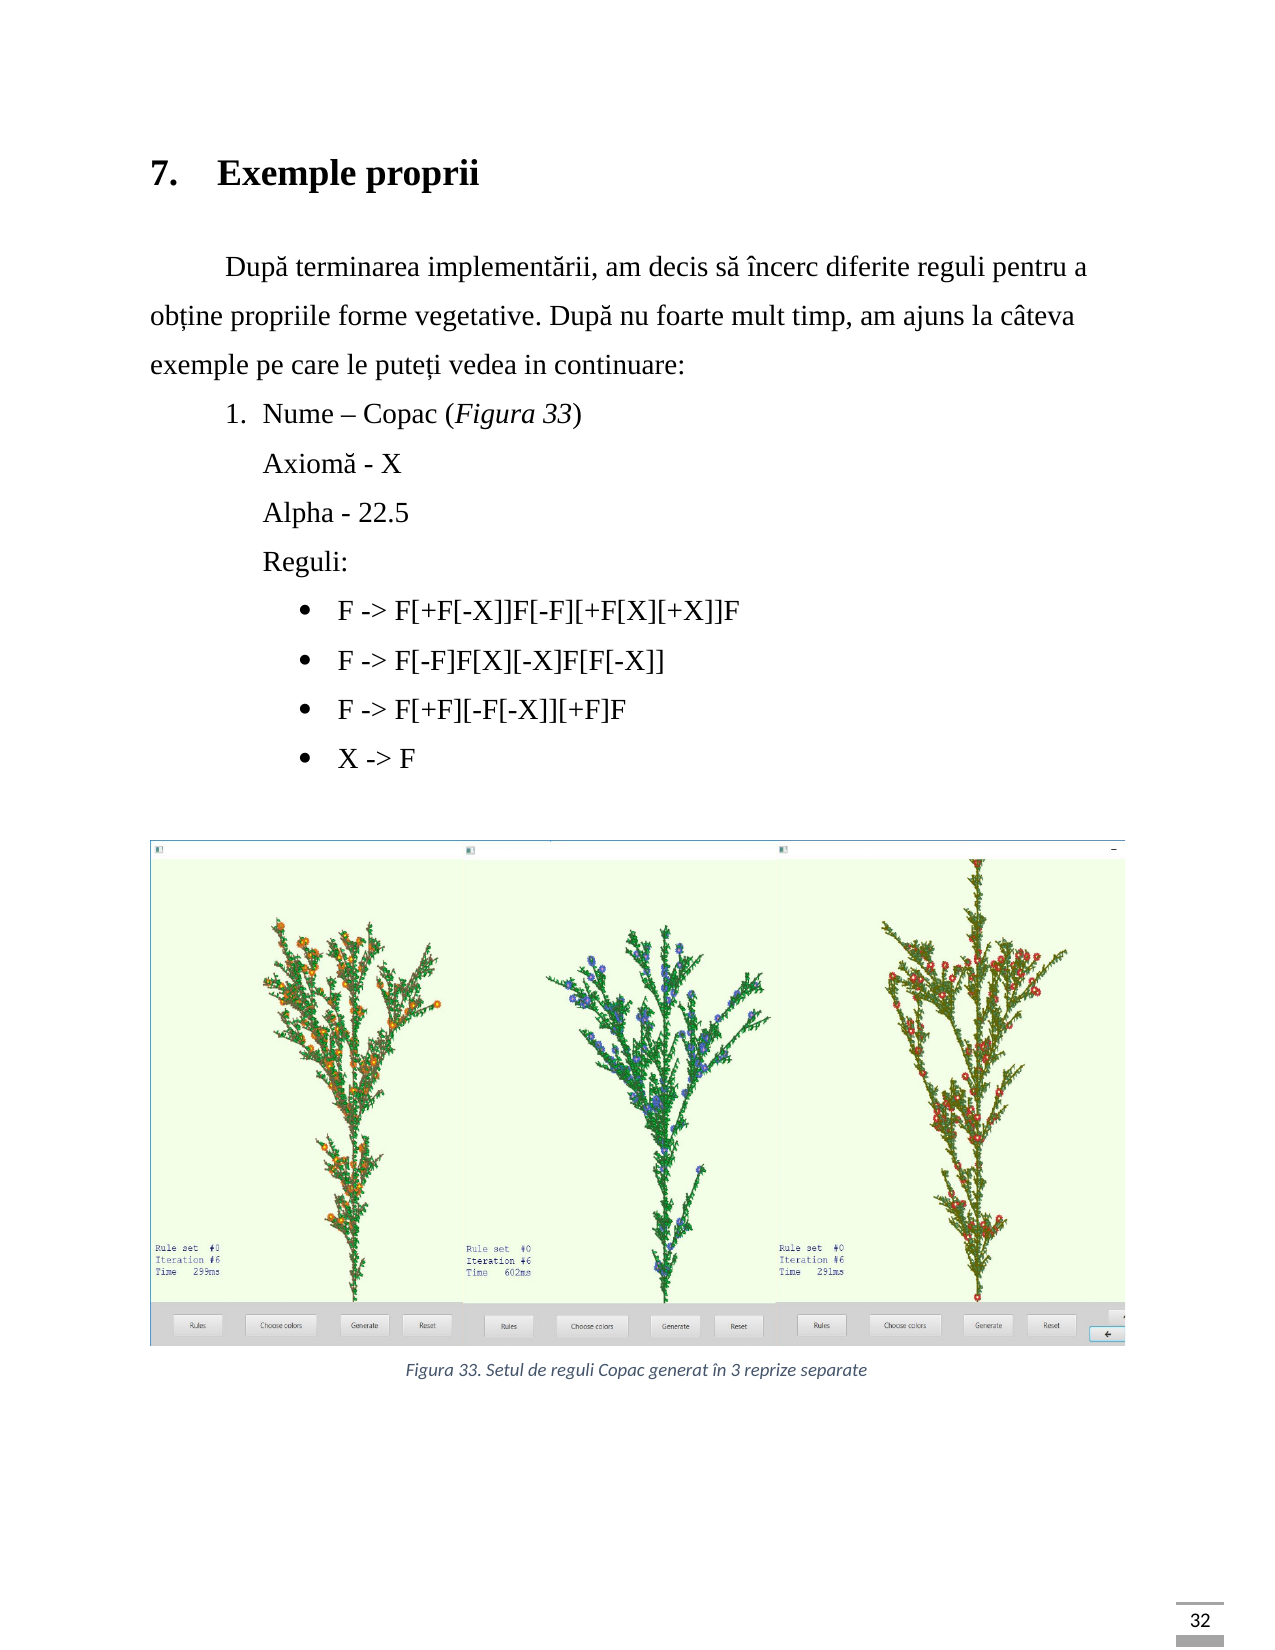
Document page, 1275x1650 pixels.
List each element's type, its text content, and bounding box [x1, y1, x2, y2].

text Figura 33. Setul de reguli Copac generat în 3 reprize separate [150, 1358, 1125, 1381]
list F -> F[-F]F[X][-X]F[F[-X]] [300, 643, 1125, 677]
list Nume – Copac (Figura 33) [225, 396, 1125, 430]
list X -> F [300, 742, 1125, 775]
picture [150, 840, 1125, 1346]
text După terminarea implementării, am decis să încerc diferite reguli pentru a obține propriile forme vegetative. După nu foarte mult timp, am ajuns la câteva exemple pe care le puteți vedea in continuare: [150, 249, 1125, 381]
text Reguli: [187, 544, 1125, 578]
subtitle Exemple proprii [150, 150, 1125, 193]
list Axiomă - X [262, 446, 1125, 479]
list F -> F[+F][-F[-X]][+F]F [300, 692, 1125, 726]
list F -> F[+F[-X]]F[-F][+F[X][+X]]F [300, 593, 1125, 627]
list Alpha - 22.5 [262, 495, 1125, 528]
